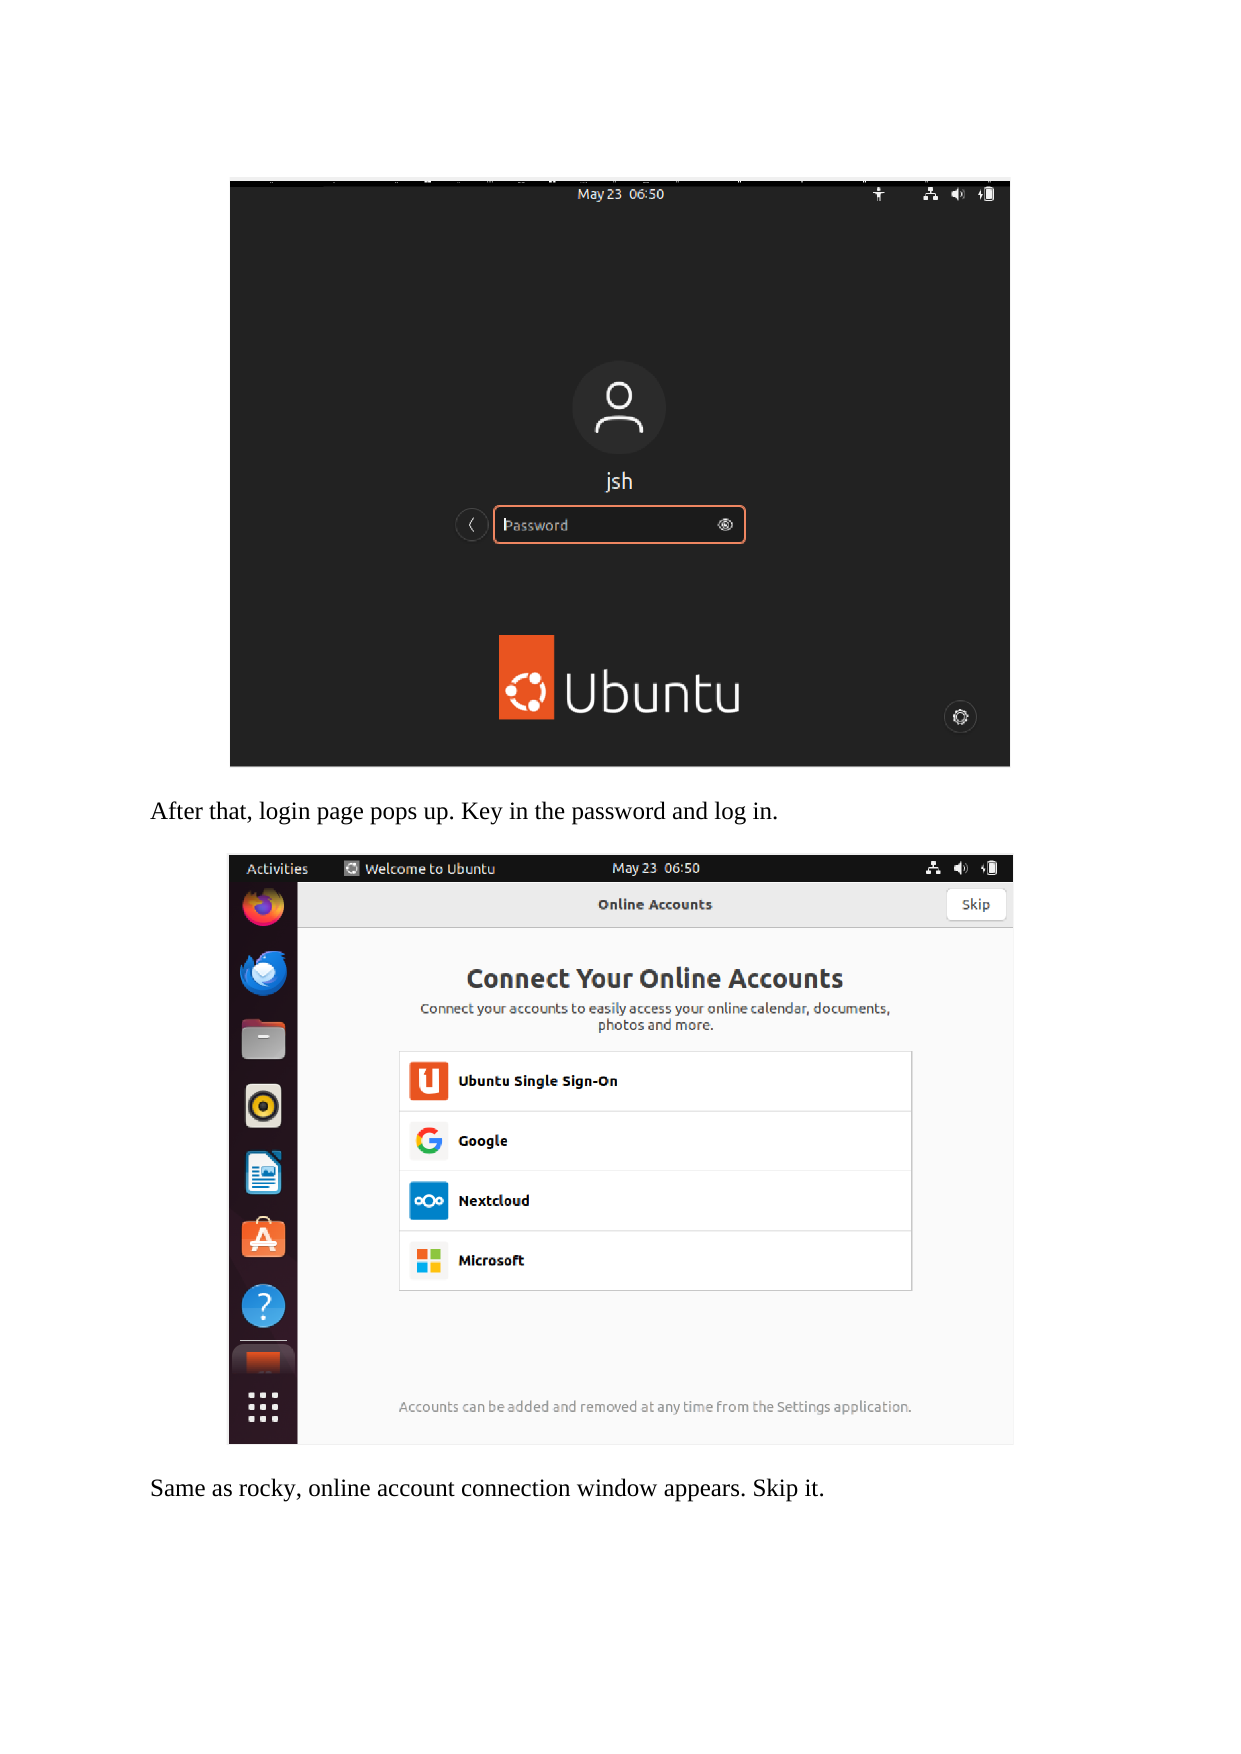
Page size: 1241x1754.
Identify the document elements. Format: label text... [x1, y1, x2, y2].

text Same as rocky, online account connection window appears. Skip it. [150, 1473, 1090, 1502]
picture [229, 177, 1011, 768]
picture [226, 853, 1014, 1445]
text After that, login page pops up. Key in the password and log in. [150, 796, 1090, 825]
